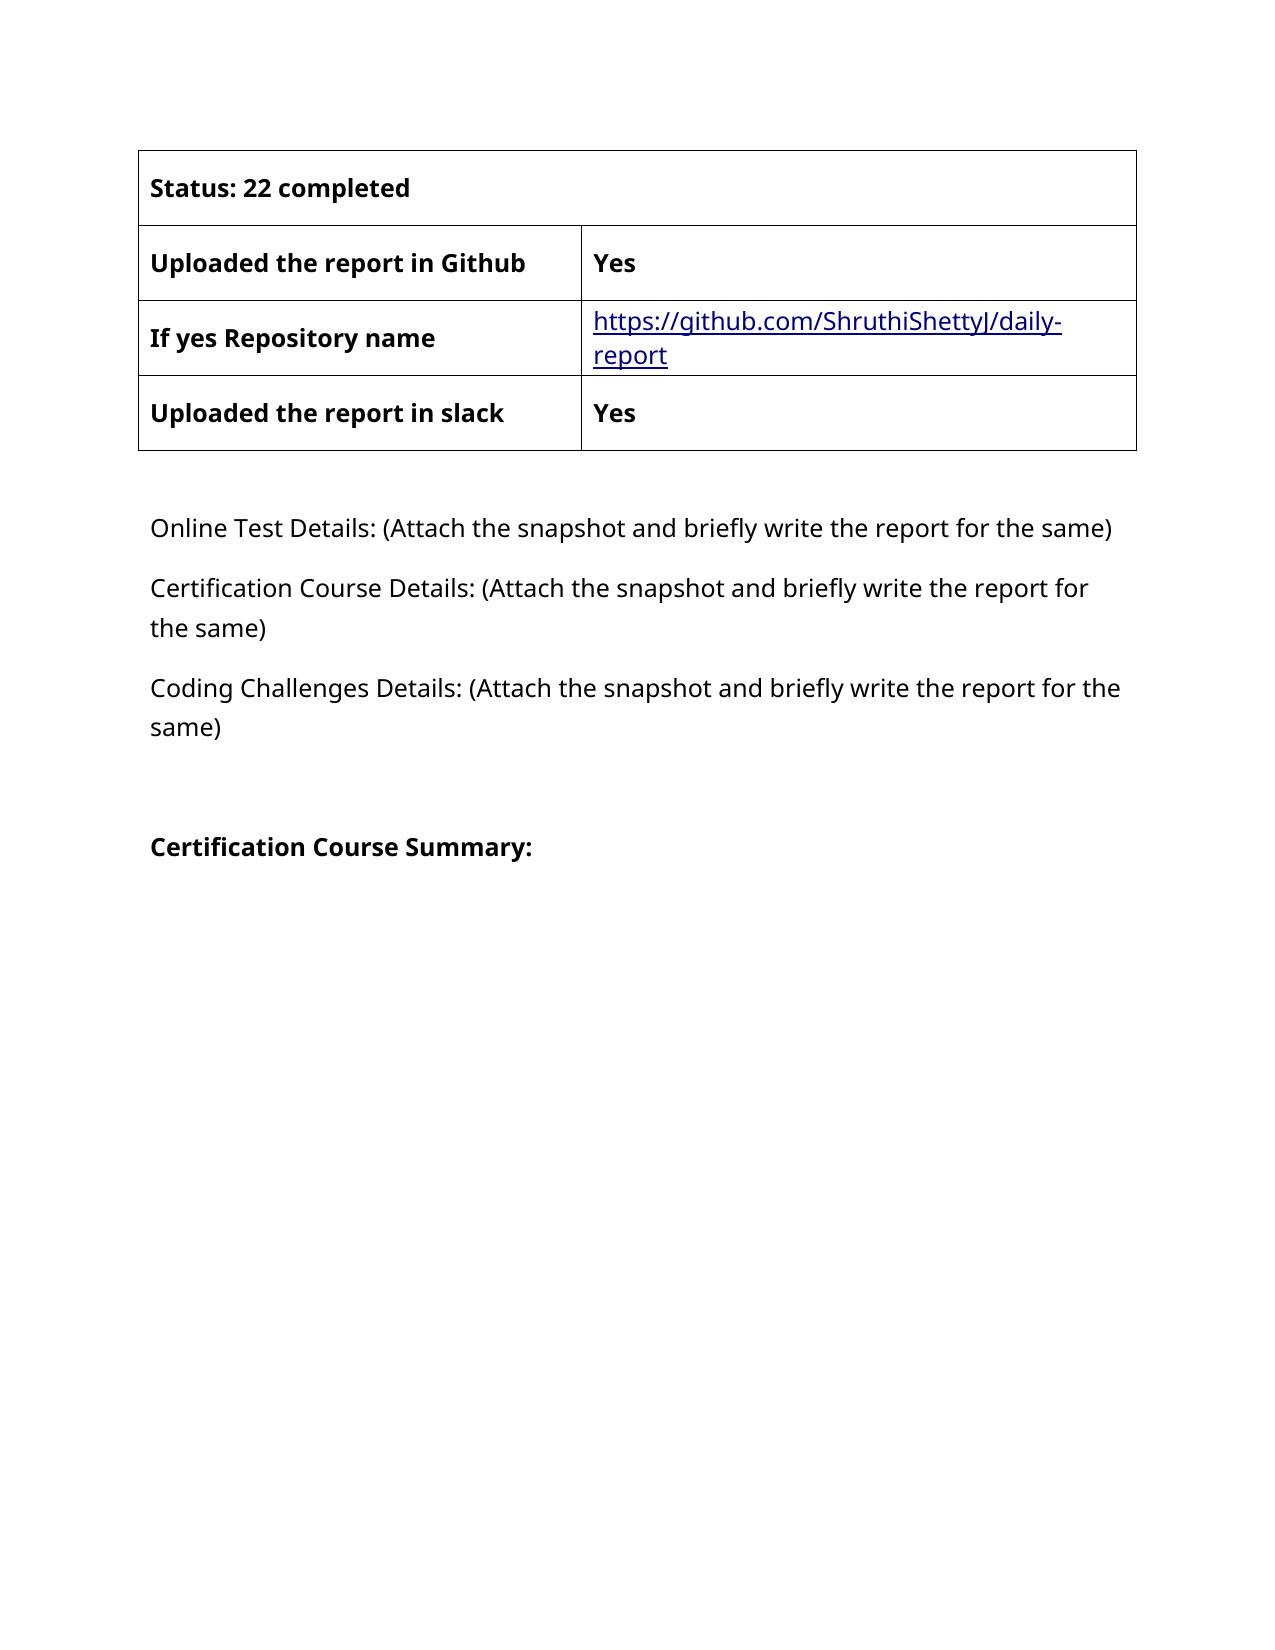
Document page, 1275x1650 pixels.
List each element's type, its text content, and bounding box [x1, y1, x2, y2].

table_cell If yes Repository name [139, 301, 581, 375]
table_cell Yes [582, 376, 1136, 450]
table_cell Uploaded the report in Github [139, 226, 581, 300]
table_cell Status: 22 completed [139, 151, 1136, 225]
table_cell Uploaded the report in slack [139, 376, 581, 450]
table_cell Yes [582, 226, 1136, 300]
text Online Test Details: (Attach the snapshot and briefly write the report for the same) [150, 511, 1125, 545]
text Coding Challenges Details: (Attach the snapshot and briefly write the report for the same) [150, 670, 1125, 743]
text Certification Course Details: (Attach the snapshot and briefly write the report for the same) [150, 571, 1125, 644]
text Certification Course Summary: [150, 829, 1125, 863]
table_cell https://github.com/ShruthiShettyJ/daily-report [582, 301, 1136, 375]
